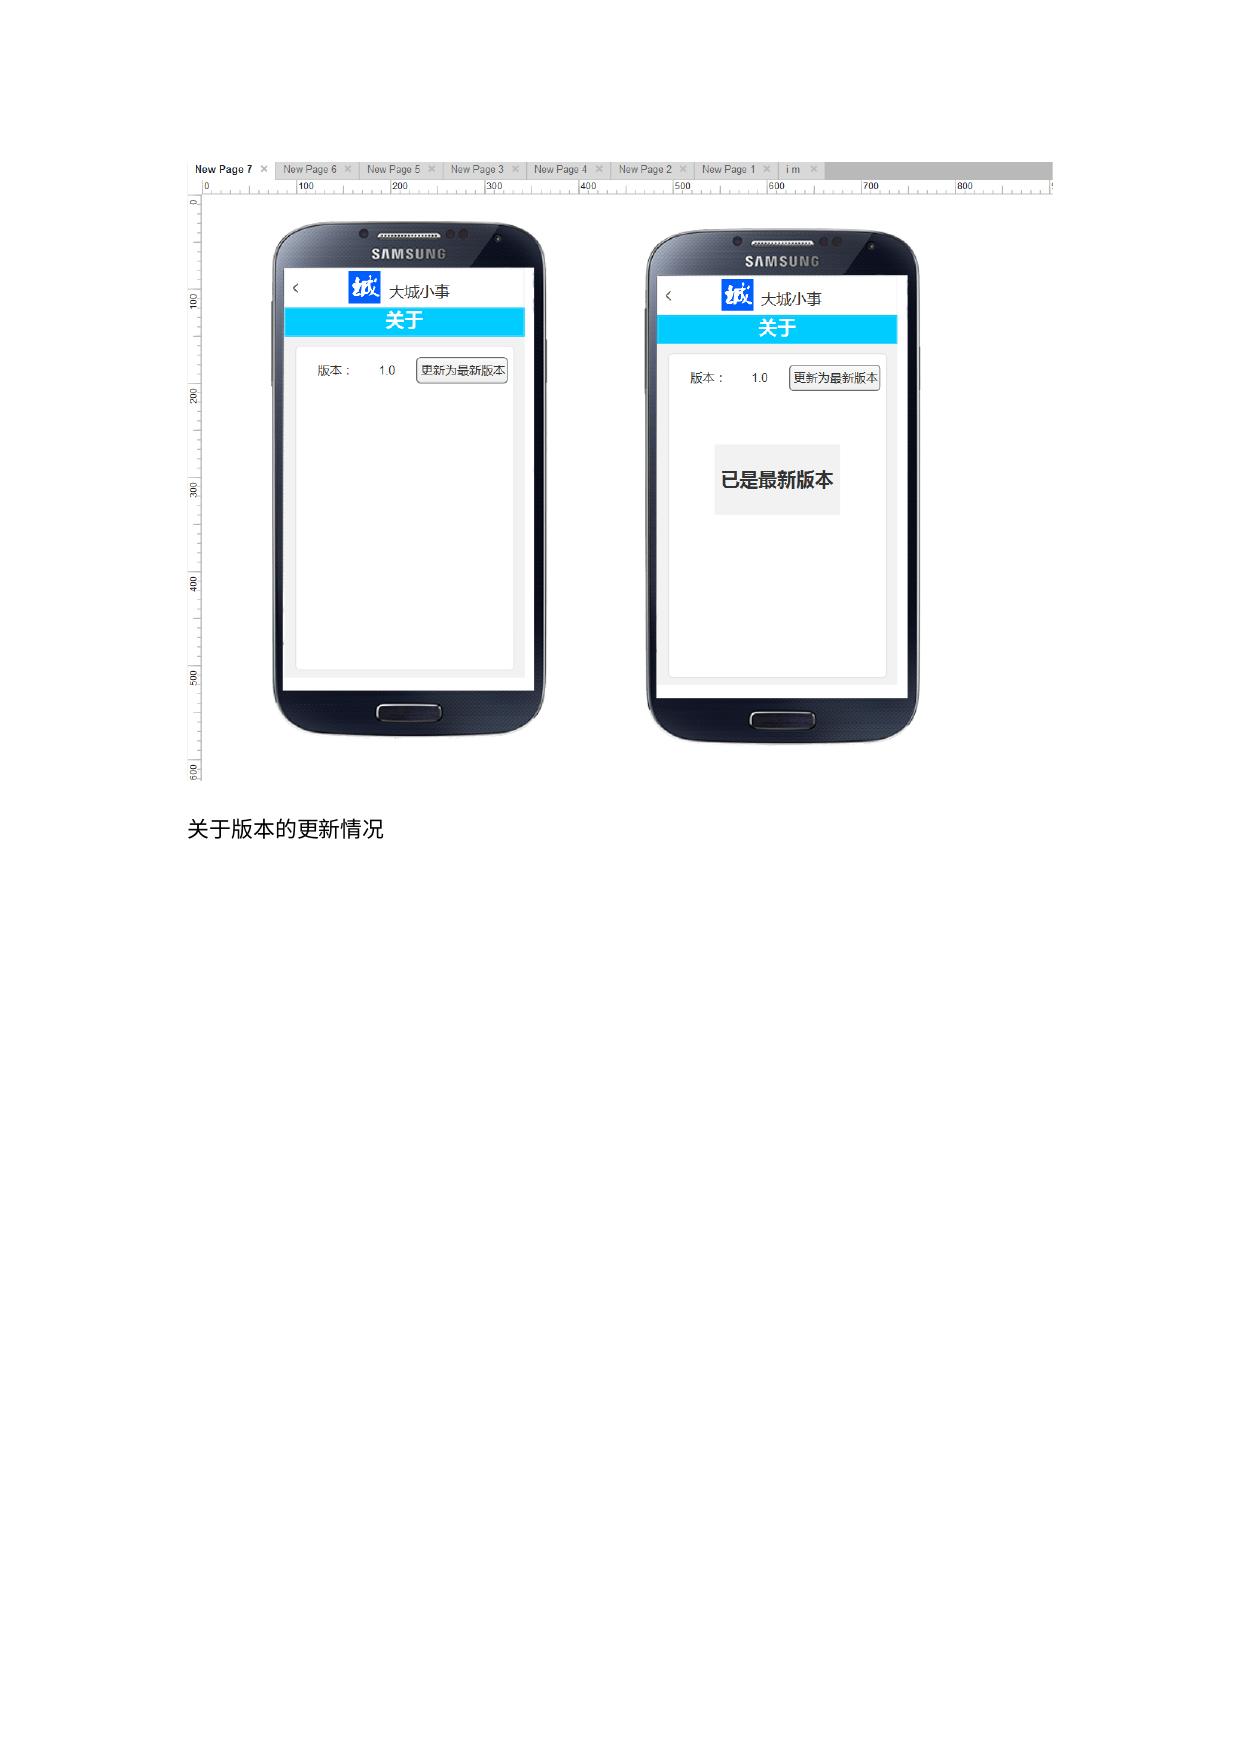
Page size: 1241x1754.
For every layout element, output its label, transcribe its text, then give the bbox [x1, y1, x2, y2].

text 关于版本的更新情况 [187, 812, 1053, 844]
picture [187, 162, 1053, 781]
